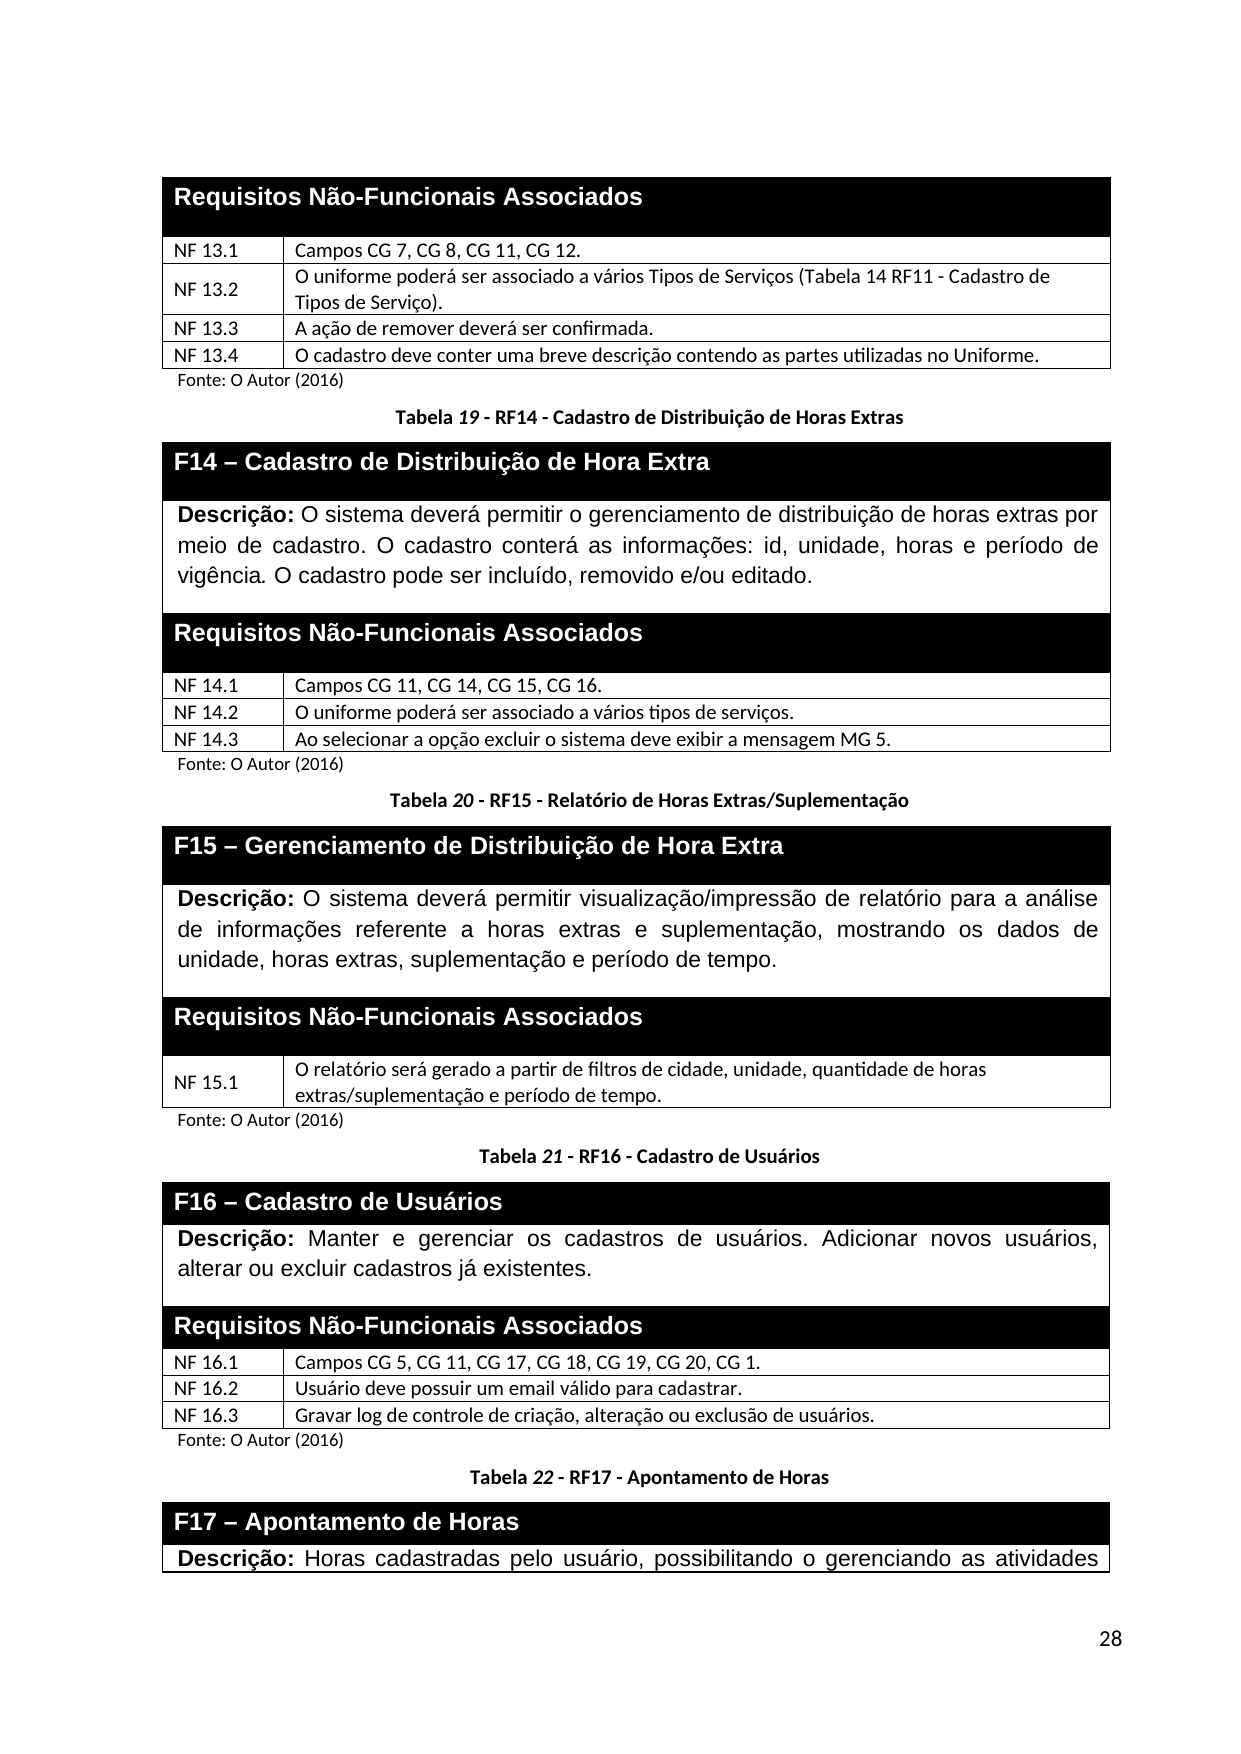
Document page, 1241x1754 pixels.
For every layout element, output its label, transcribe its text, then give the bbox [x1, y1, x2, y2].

table_cell NF 14.1 [163, 673, 283, 698]
table_cell O relatório será gerado a partir de filtros de cidade, unidade, quantidade de horas extras/suplementação e período de tempo. [284, 1056, 1110, 1107]
table_cell Campos CG 7, CG 8, CG 11, CG 12. [284, 237, 1110, 262]
table_cell A ação de remover deverá ser confirmada. [284, 315, 1110, 341]
table_cell NF 13.2 [163, 264, 283, 314]
table_cell NF 15.1 [163, 1056, 283, 1107]
table_header F17 – Apontamento de Horas [163, 1503, 1109, 1544]
table_cell O uniforme poderá ser associado a vários Tipos de Serviços (Tabela 14 RF11 - Cadastro de Tipos de Serviço). [284, 264, 1110, 314]
table_cell NF 14.3 [163, 726, 283, 751]
table_header F16 – Cadastro de Usuários [163, 1183, 1109, 1224]
table_cell Campos CG 5, CG 11, CG 17, CG 18, CG 19, CG 20, CG 1. [284, 1349, 1109, 1374]
text Fonte: O Autor (2016) [177, 1429, 1157, 1452]
table_cell Descrição: Manter e gerenciar os cadastros de usuários. Adicionar novos usuários, alterar ou excluir cadastros já existentes. [163, 1225, 1109, 1306]
table_cell O uniforme poderá ser associado a vários tipos de serviços. [284, 699, 1110, 725]
text Tabela 20 - RF15 - Relatório de Horas Extras/Suplementação [177, 788, 1122, 813]
table_cell NF 16.2 [163, 1376, 283, 1401]
table_header F14 – Cadastro de Distribuição de Hora Extra [163, 443, 1110, 500]
table_cell Ao selecionar a opção excluir o sistema deve exibir a mensagem MG 5. [284, 726, 1110, 751]
text Fonte: O Autor (2016) [177, 368, 1157, 391]
table_cell Requisitos Não-Funcionais Associados [163, 998, 1110, 1055]
table_cell Campos CG 11, CG 14, CG 15, CG 16. [284, 673, 1110, 698]
table_header F15 – Gerenciamento de Distribuição de Hora Extra [163, 827, 1110, 884]
table_cell NF 13.1 [163, 237, 283, 262]
text Fonte: O Autor (2016) [177, 1108, 1157, 1131]
table_cell O cadastro deve conter uma breve descrição contendo as partes utilizadas no Uniforme. [284, 342, 1110, 367]
text Fonte: O Autor (2016) [177, 752, 1157, 775]
table_cell Requisitos Não-Funcionais Associados [163, 178, 1110, 236]
table_cell Usuário deve possuir um email válido para cadastrar. [284, 1376, 1109, 1401]
text Tabela 21 - RF16 - Cadastro de Usuários [177, 1144, 1122, 1169]
table_cell NF 14.2 [163, 699, 283, 725]
text Tabela 22 - RF17 - Apontamento de Horas [177, 1464, 1122, 1489]
table_cell Descrição: O sistema deverá permitir o gerenciamento de distribuição de horas extras por meio de cadastro. O cadastro conterá as informações: id, unidade, horas e período de vigência. O cadastro pode ser incluído, removido e/ou editado. [163, 501, 1110, 613]
table_cell NF 16.1 [163, 1349, 283, 1374]
table_cell NF 13.3 [163, 315, 283, 341]
table_cell NF 13.4 [163, 342, 283, 367]
table_cell NF 16.3 [163, 1402, 283, 1428]
text Tabela 19 - RF14 - Cadastro de Distribuição de Horas Extras [177, 404, 1122, 429]
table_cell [163, 1545, 1109, 1571]
table_cell Requisitos Não-Funcionais Associados [163, 614, 1110, 672]
table_cell Descrição: O sistema deverá permitir visualização/impressão de relatório para a análise de informações referente a horas extras e suplementação, mostrando os dados de unidade, horas extras, suplementação e período de tempo. [163, 885, 1110, 997]
table_cell Requisitos Não-Funcionais Associados [163, 1307, 1109, 1348]
table_cell Gravar log de controle de criação, alteração ou exclusão de usuários. [284, 1402, 1109, 1428]
